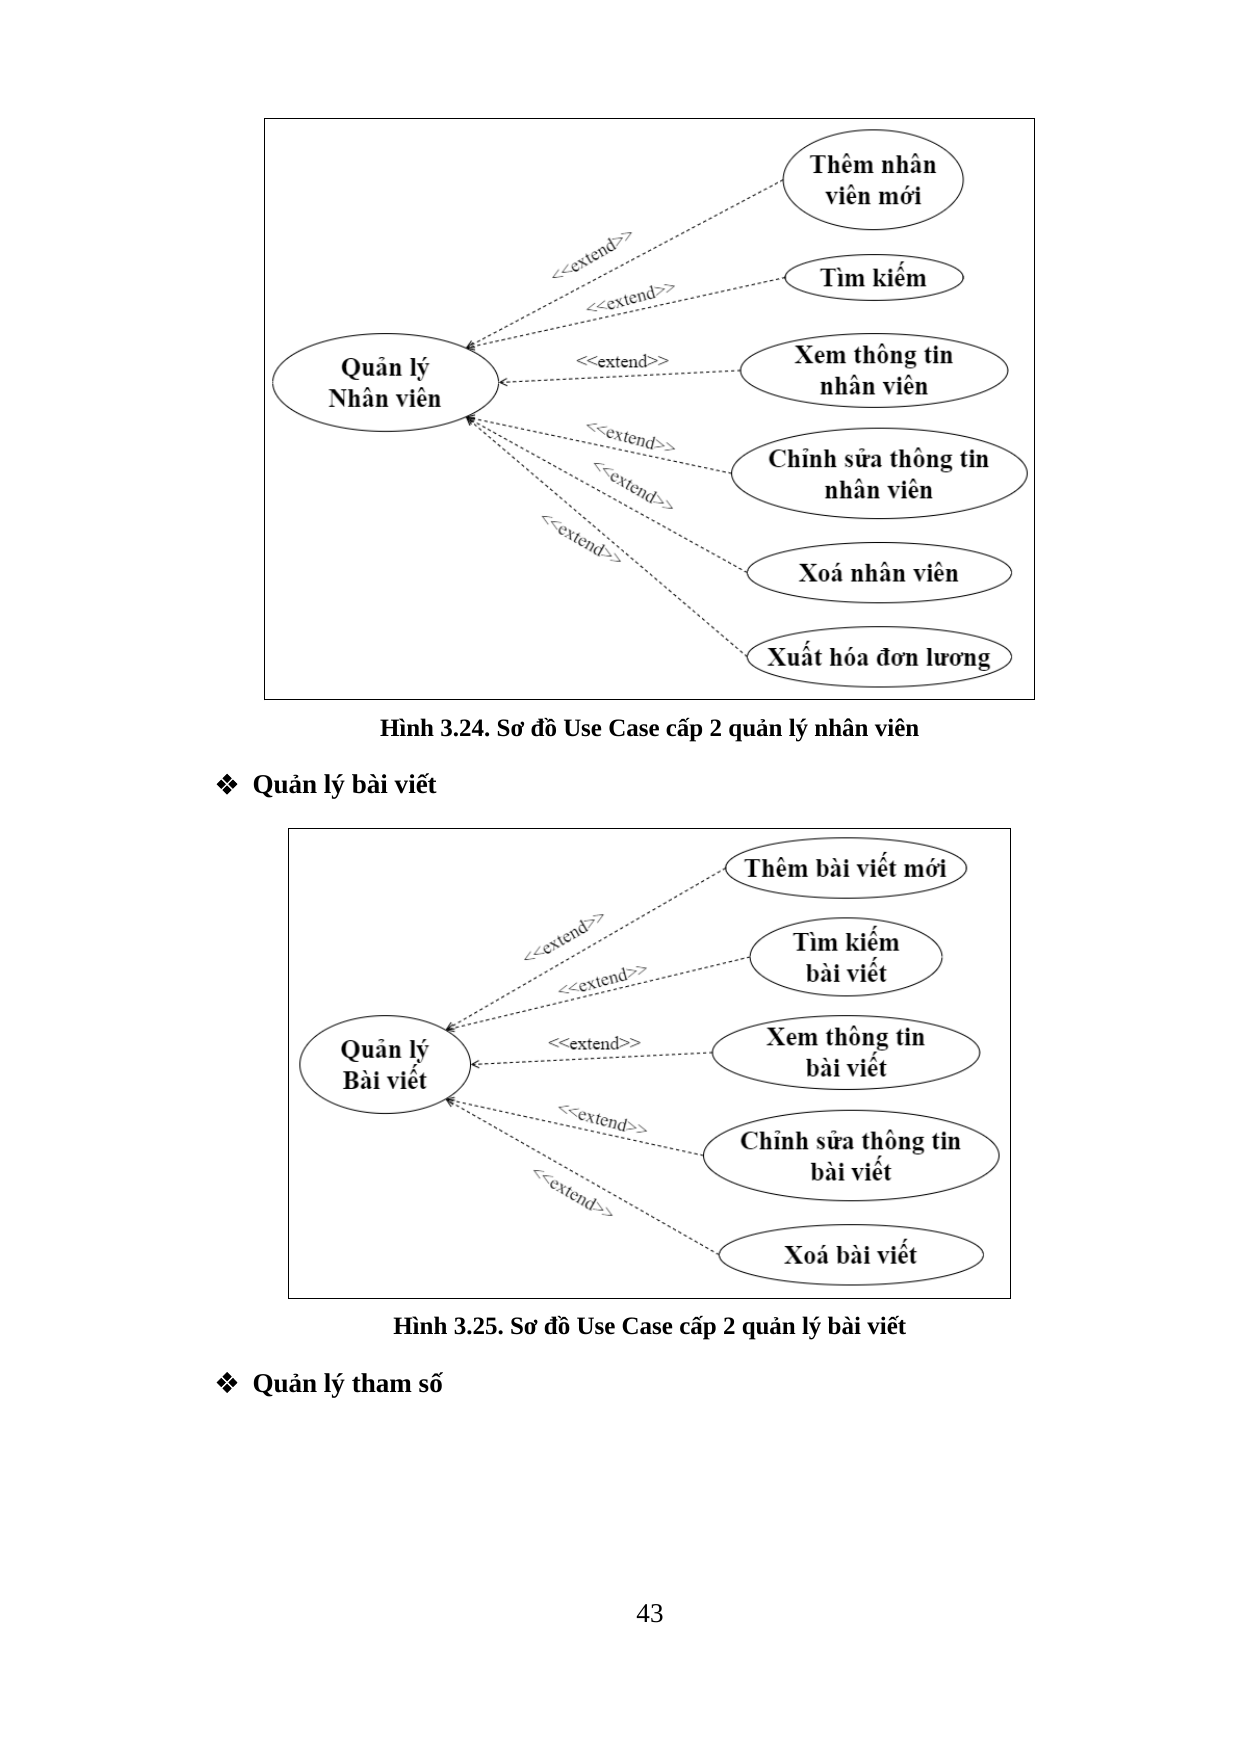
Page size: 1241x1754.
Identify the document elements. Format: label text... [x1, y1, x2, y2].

picture [265, 119, 1034, 699]
list Quản lý tham số [177, 1367, 1122, 1398]
picture [289, 829, 1010, 1298]
list Quản lý bài viết [177, 768, 1122, 800]
